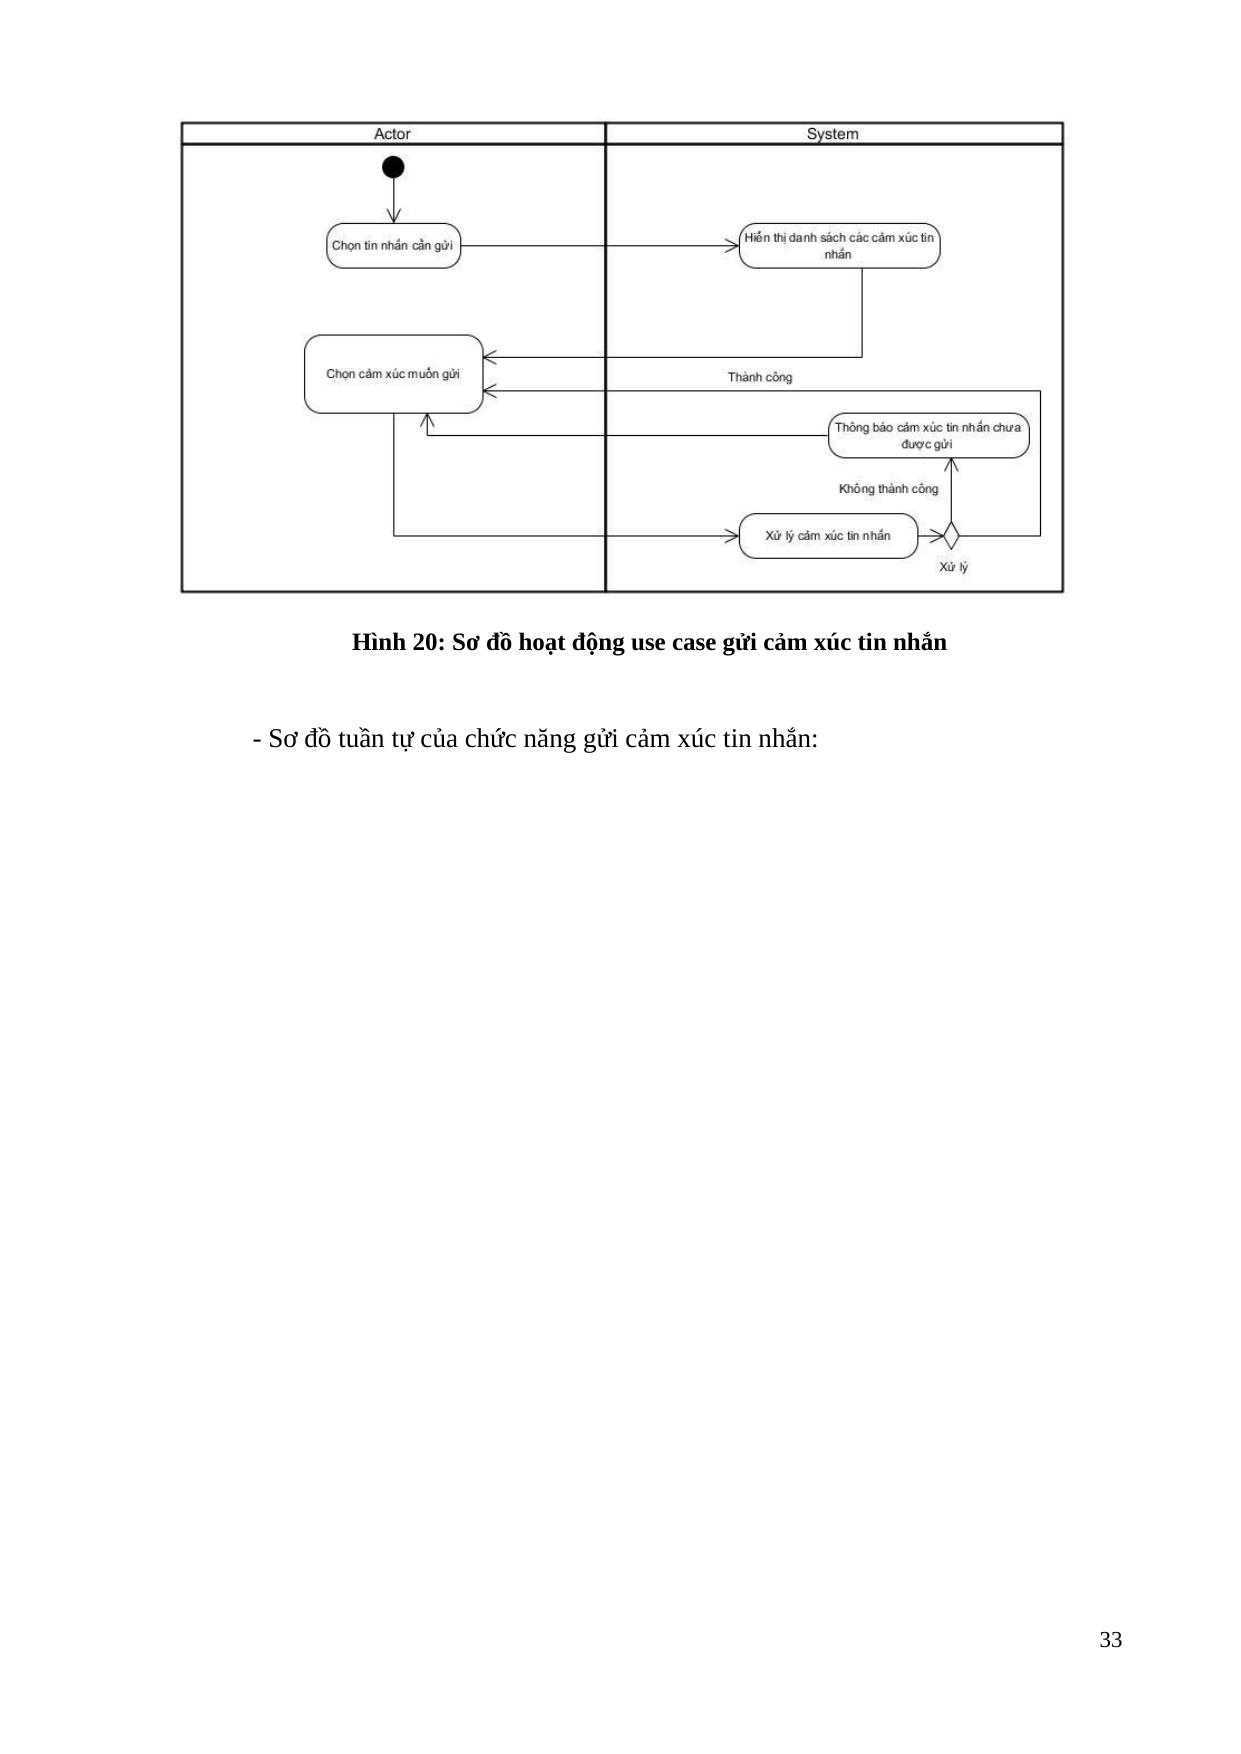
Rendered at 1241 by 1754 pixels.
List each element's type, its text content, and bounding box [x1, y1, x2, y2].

picture [177, 118, 1069, 598]
text - Sơ đồ tuần tự của chức năng gửi cảm xúc tin nhắn: [177, 722, 1122, 753]
text Hình 20: Sơ đồ hoạt động use case gửi cảm xúc tin nhắn [177, 627, 1122, 656]
